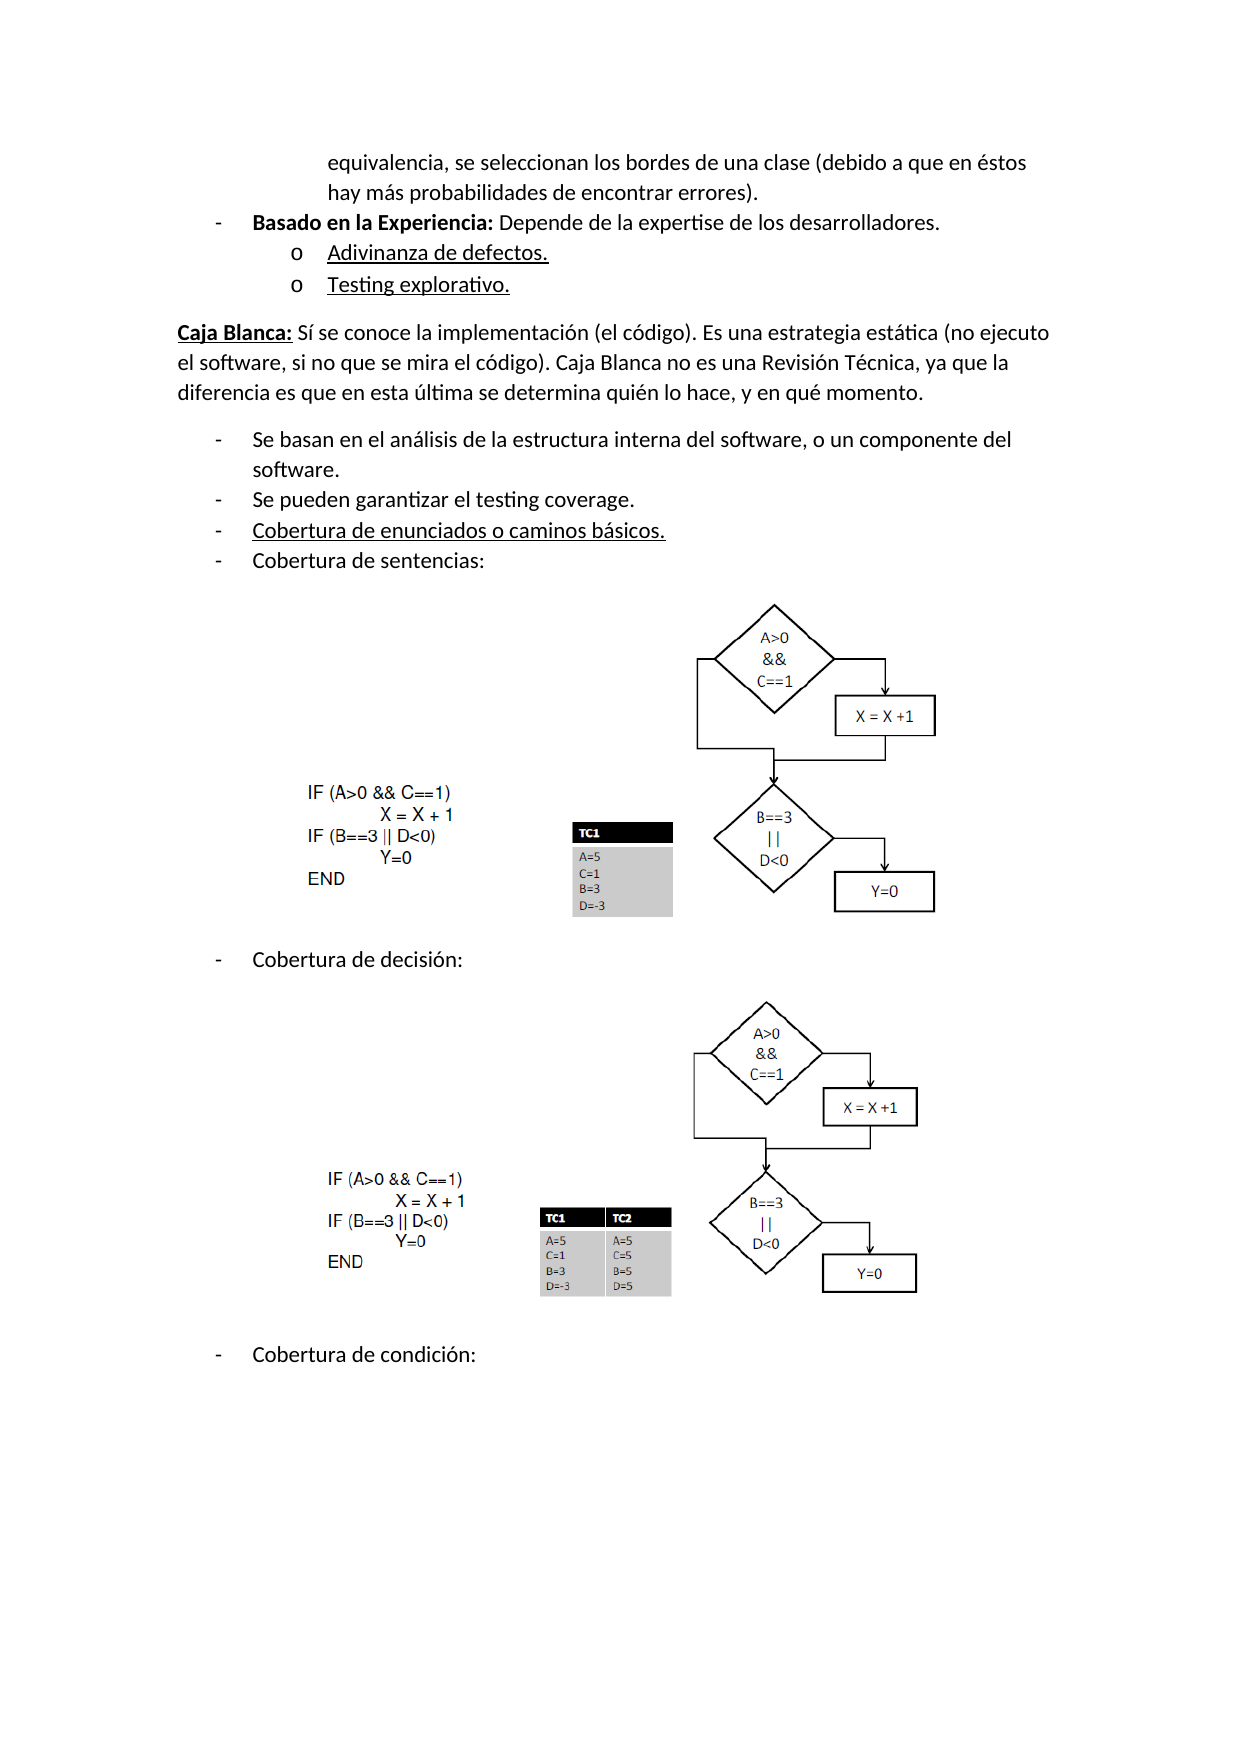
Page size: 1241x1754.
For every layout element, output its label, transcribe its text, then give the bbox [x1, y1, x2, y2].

list Cobertura de decisión: [215, 945, 1063, 973]
picture [316, 991, 925, 1322]
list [290, 148, 1063, 206]
list Basado en la Experiencia: Depende de la expertise de los desarrolladores. [215, 208, 1063, 236]
list Se basan en el análisis de la estructura interna del software, o un componente del software. [215, 425, 1063, 483]
list Adivinanza de defectos. [290, 238, 1063, 267]
picture [291, 592, 949, 926]
list Se pueden garantizar el testing coverage. [215, 486, 1063, 513]
list Cobertura de sentencias: [215, 546, 1063, 574]
list Testing explorativo. [290, 270, 1063, 299]
text Caja Blanca: Sí se conoce la implementación (el código). Es una estrategia estática (no ejecuto el software, si no que se mira el código). Caja Blanca no es una Revisión Técnica, ya que la diferencia es que en esta última se determina quién lo hace, y en qué momento. [177, 318, 1063, 406]
list Cobertura de condición: [215, 1341, 1063, 1369]
list Cobertura de enunciados o caminos básicos. [215, 516, 1063, 544]
